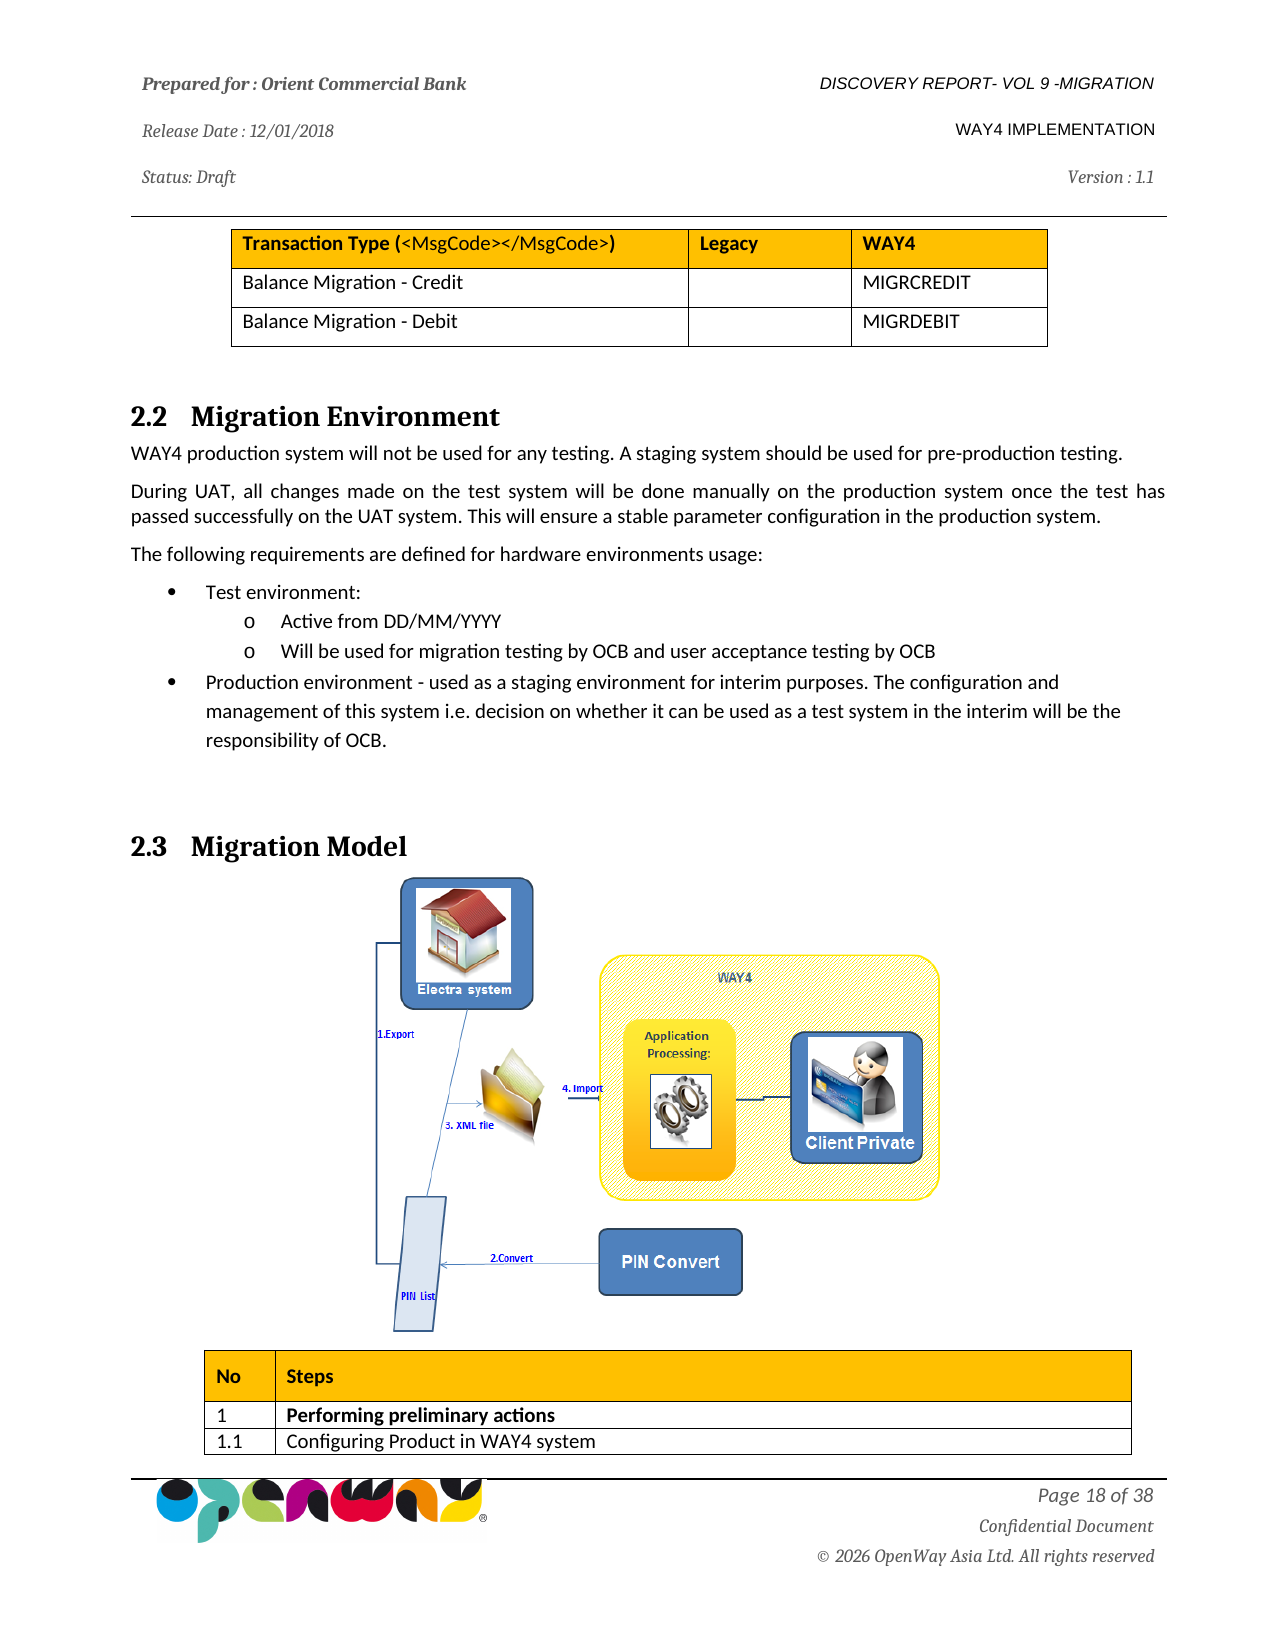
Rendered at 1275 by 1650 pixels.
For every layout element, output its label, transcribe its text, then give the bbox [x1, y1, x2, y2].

table_header Steps [276, 1351, 1131, 1401]
list Test environment: [168, 579, 1167, 604]
table_header WAY4 [852, 230, 1047, 268]
table_cell 1.1 [205, 1429, 275, 1454]
table_cell Balance Migration - Debit [232, 308, 688, 346]
table_cell 1 [205, 1402, 275, 1428]
table_cell MIGRDEBIT [852, 308, 1047, 346]
list Will be used for migration testing by OCB and user acceptance testing by OCB [243, 639, 1167, 665]
table_cell Configuring Product in WAY4 system [276, 1429, 1131, 1454]
picture [348, 870, 949, 1338]
table_cell [689, 269, 851, 307]
subtitle Migration Model [131, 830, 1167, 864]
text WAY4 production system will not be used for any testing. A staging system should be used for pre-production testing. [131, 440, 1167, 465]
list Active from DD/MM/YYYY [243, 608, 1167, 635]
picture [156, 1479, 487, 1543]
table_cell Performing preliminary actions [276, 1402, 1131, 1428]
text The following requirements are defined for hardware environments usage: [131, 541, 1167, 567]
text During UAT, all changes made on the test system will be done manually on the production system once the test has passed successfully on the UAT system. This will ensure a stable parameter configuration in the production system. [131, 478, 1167, 529]
table_cell Balance Migration - Credit [232, 269, 688, 307]
subtitle Migration Environment [131, 400, 1167, 434]
table_header Transaction Type (<MsgCode></MsgCode>) [232, 230, 688, 268]
table_header No [205, 1351, 275, 1401]
table_cell [689, 308, 851, 346]
table_cell MIGRCREDIT [852, 269, 1047, 307]
list Production environment - used as a staging environment for interim purposes. The configuration and management of this system i.e. decision on whether it can be used as a test system in the interim will be the responsibility of OCB. [168, 669, 1167, 753]
table_header Legacy [689, 230, 851, 268]
